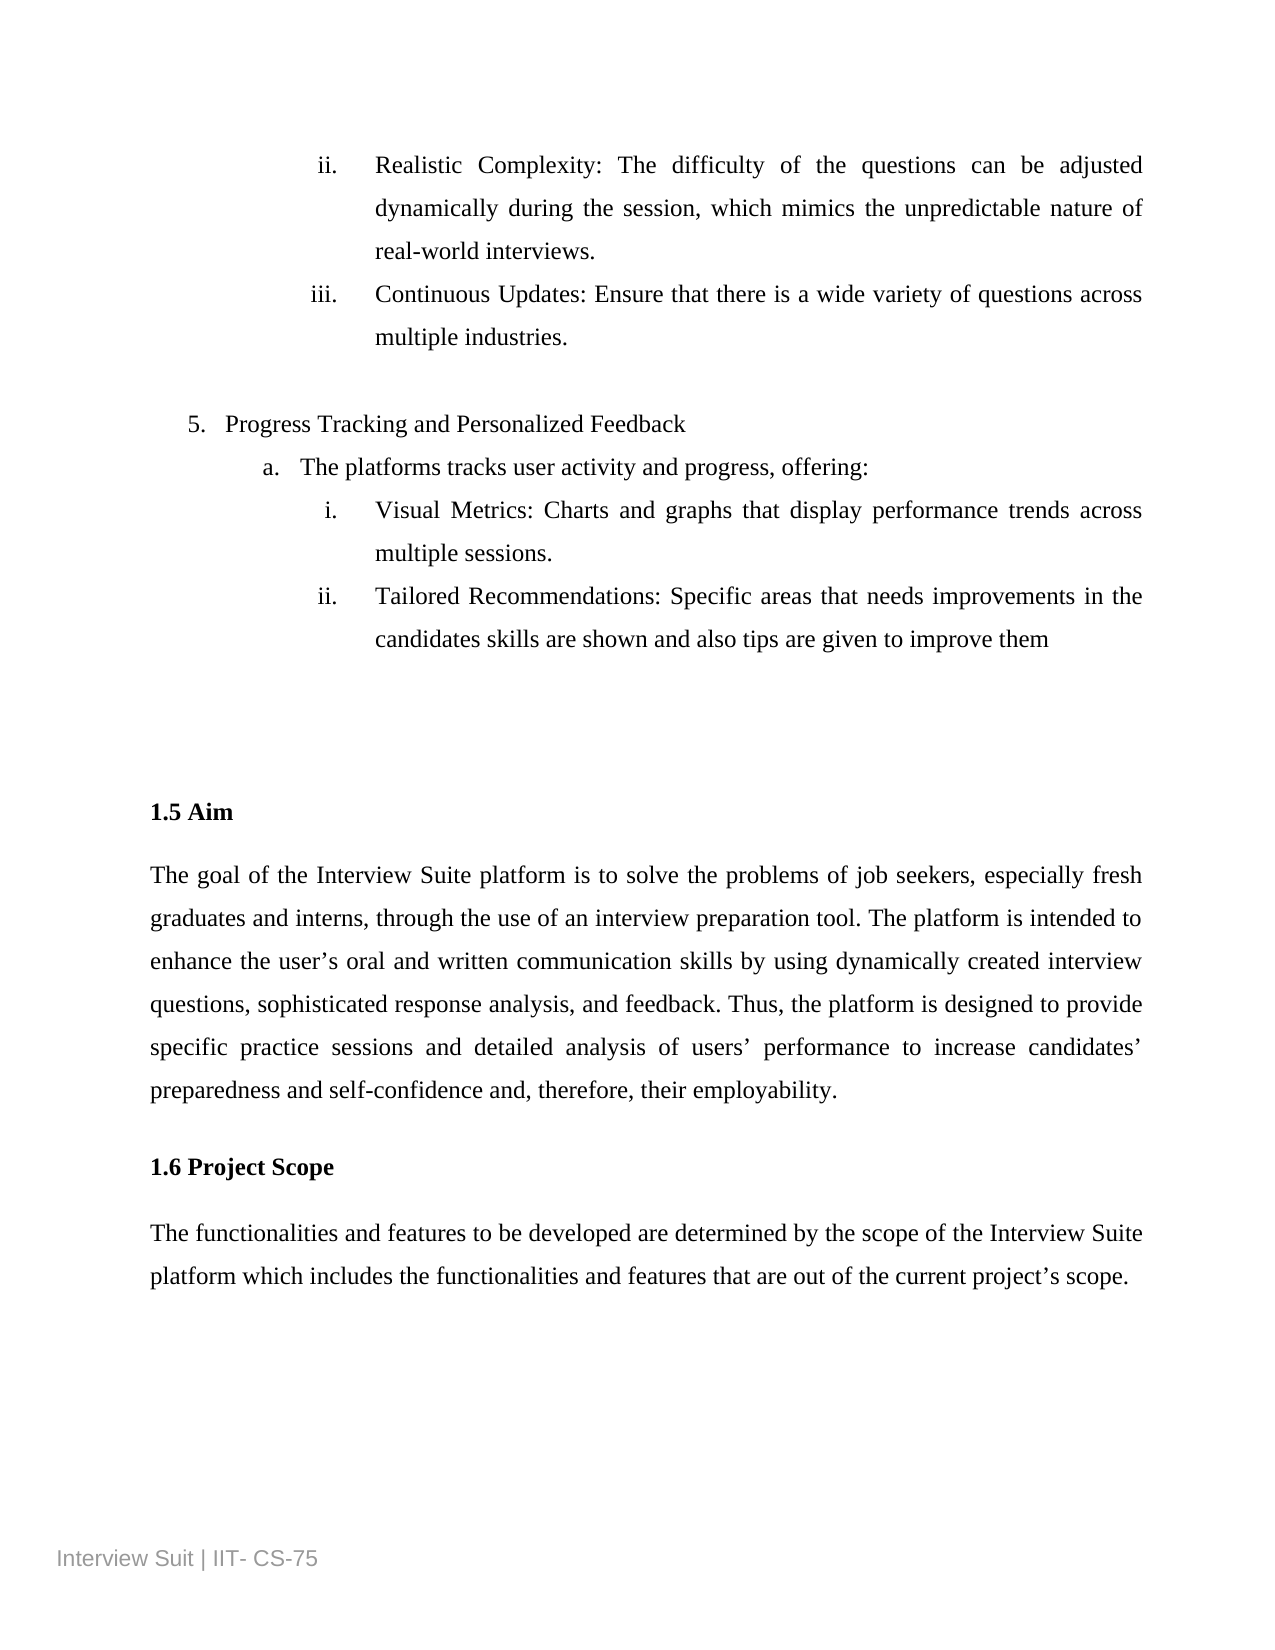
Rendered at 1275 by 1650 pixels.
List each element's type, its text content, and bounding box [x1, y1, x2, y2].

list Tailored Recommendations: Specific areas that needs improvements in the candidates skills are shown and also tips are given to improve them [337, 581, 1144, 653]
text The functionalities and features to be developed are determined by the scope of the Interview Suite platform which includes the functionalities and features that are out of the current project’s scope. [150, 1218, 1144, 1290]
list The platforms tracks user activity and progress, offering: [262, 452, 1144, 481]
list Progress Tracking and Personalized Feedback [187, 409, 1144, 437]
text The goal of the Interview Suite platform is to solve the problems of job seekers, especially fresh graduates and interns, through the use of an interview preparation tool. The platform is intended to enhance the user’s oral and written communication skills by using dynamically created interview questions, sophisticated response analysis, and feedback. Thus, the platform is designed to provide specific practice sessions and detailed analysis of users’ performance to increase candidates’ preparedness and self-confidence and, therefore, their employability. [150, 860, 1144, 1104]
text 1.5 Aim [150, 797, 1144, 826]
list Continuous Updates: Ensure that there is a wide variety of questions across multiple industries. [337, 279, 1144, 351]
text 1.6 Project Scope [150, 1152, 1144, 1181]
list Visual Metrics: Charts and graphs that display performance trends across multiple sessions. [337, 495, 1144, 567]
list Realistic Complexity: The difficulty of the questions can be adjusted dynamically during the session, which mimics the unpredictable nature of real-world interviews. [337, 150, 1144, 265]
